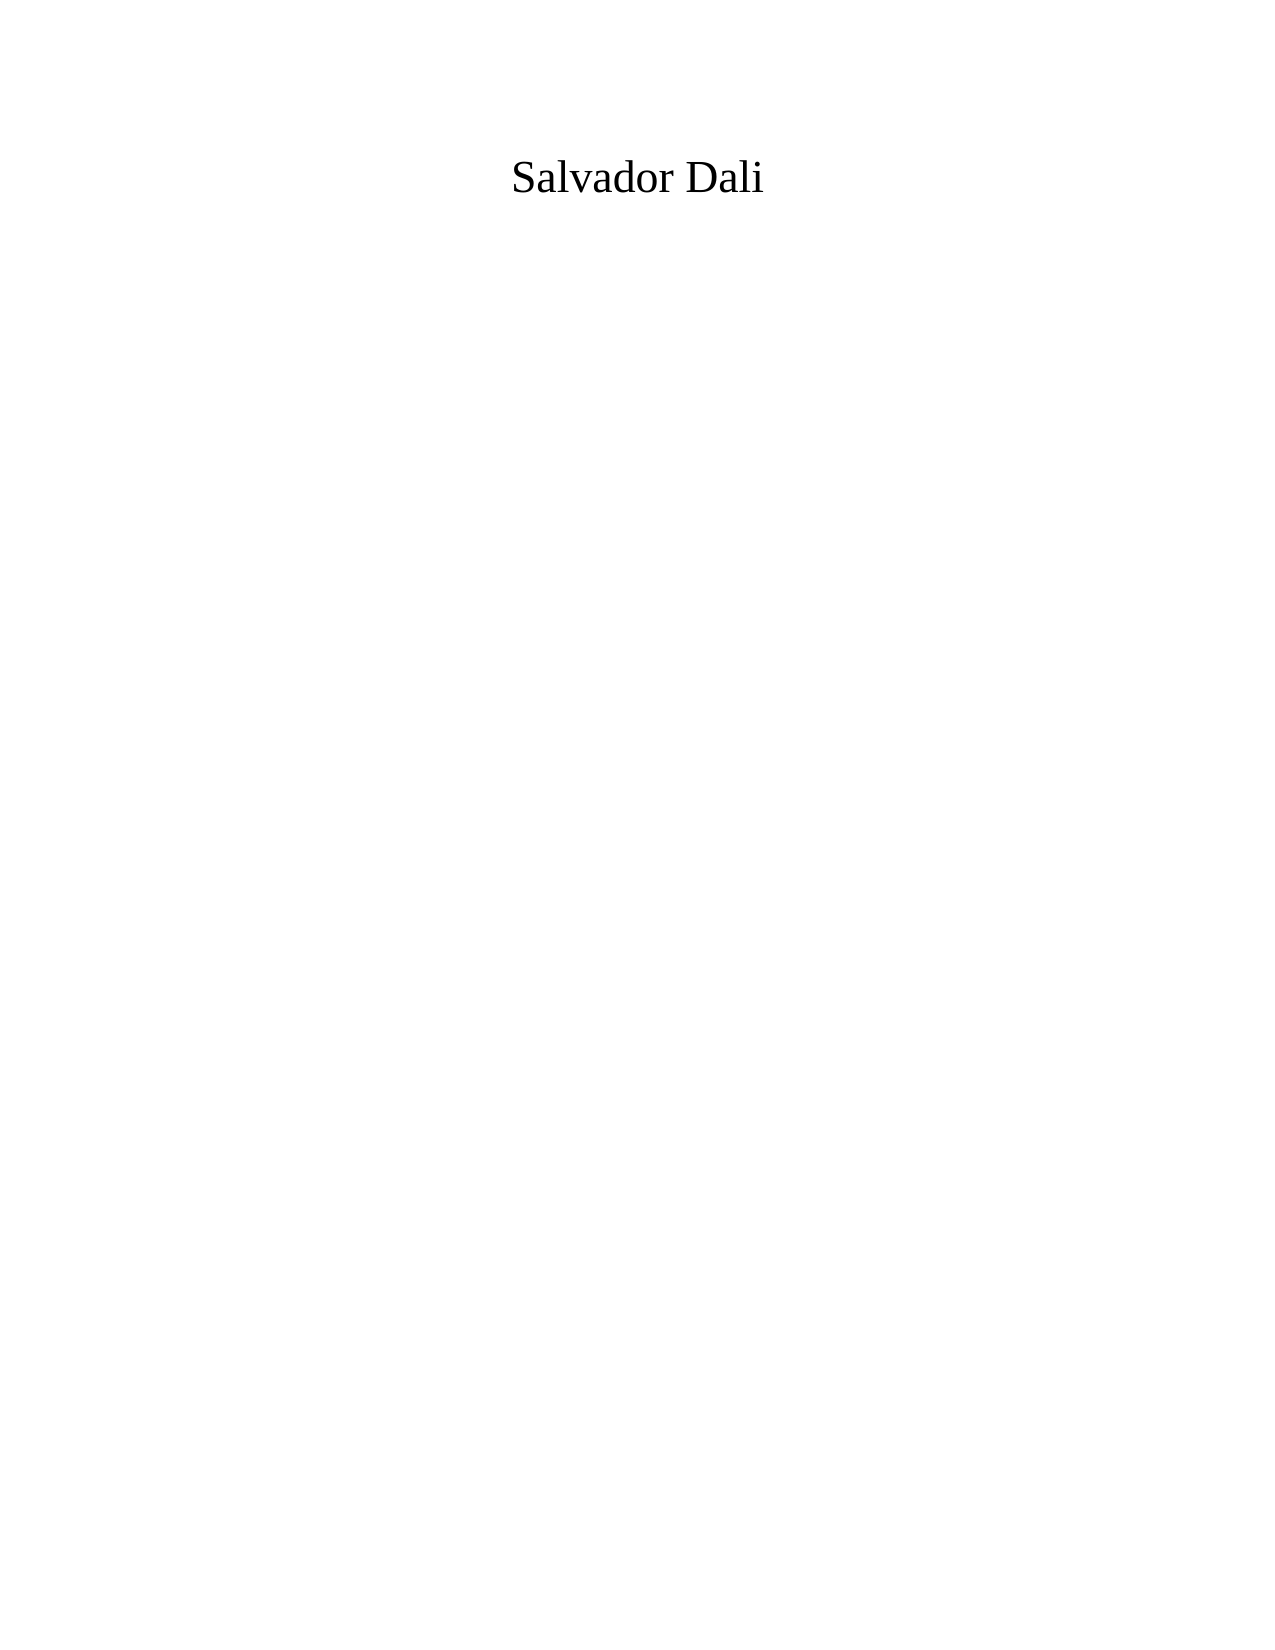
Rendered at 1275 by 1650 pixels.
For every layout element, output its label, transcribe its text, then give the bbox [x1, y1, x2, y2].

text Salvador Dali [150, 150, 1125, 203]
